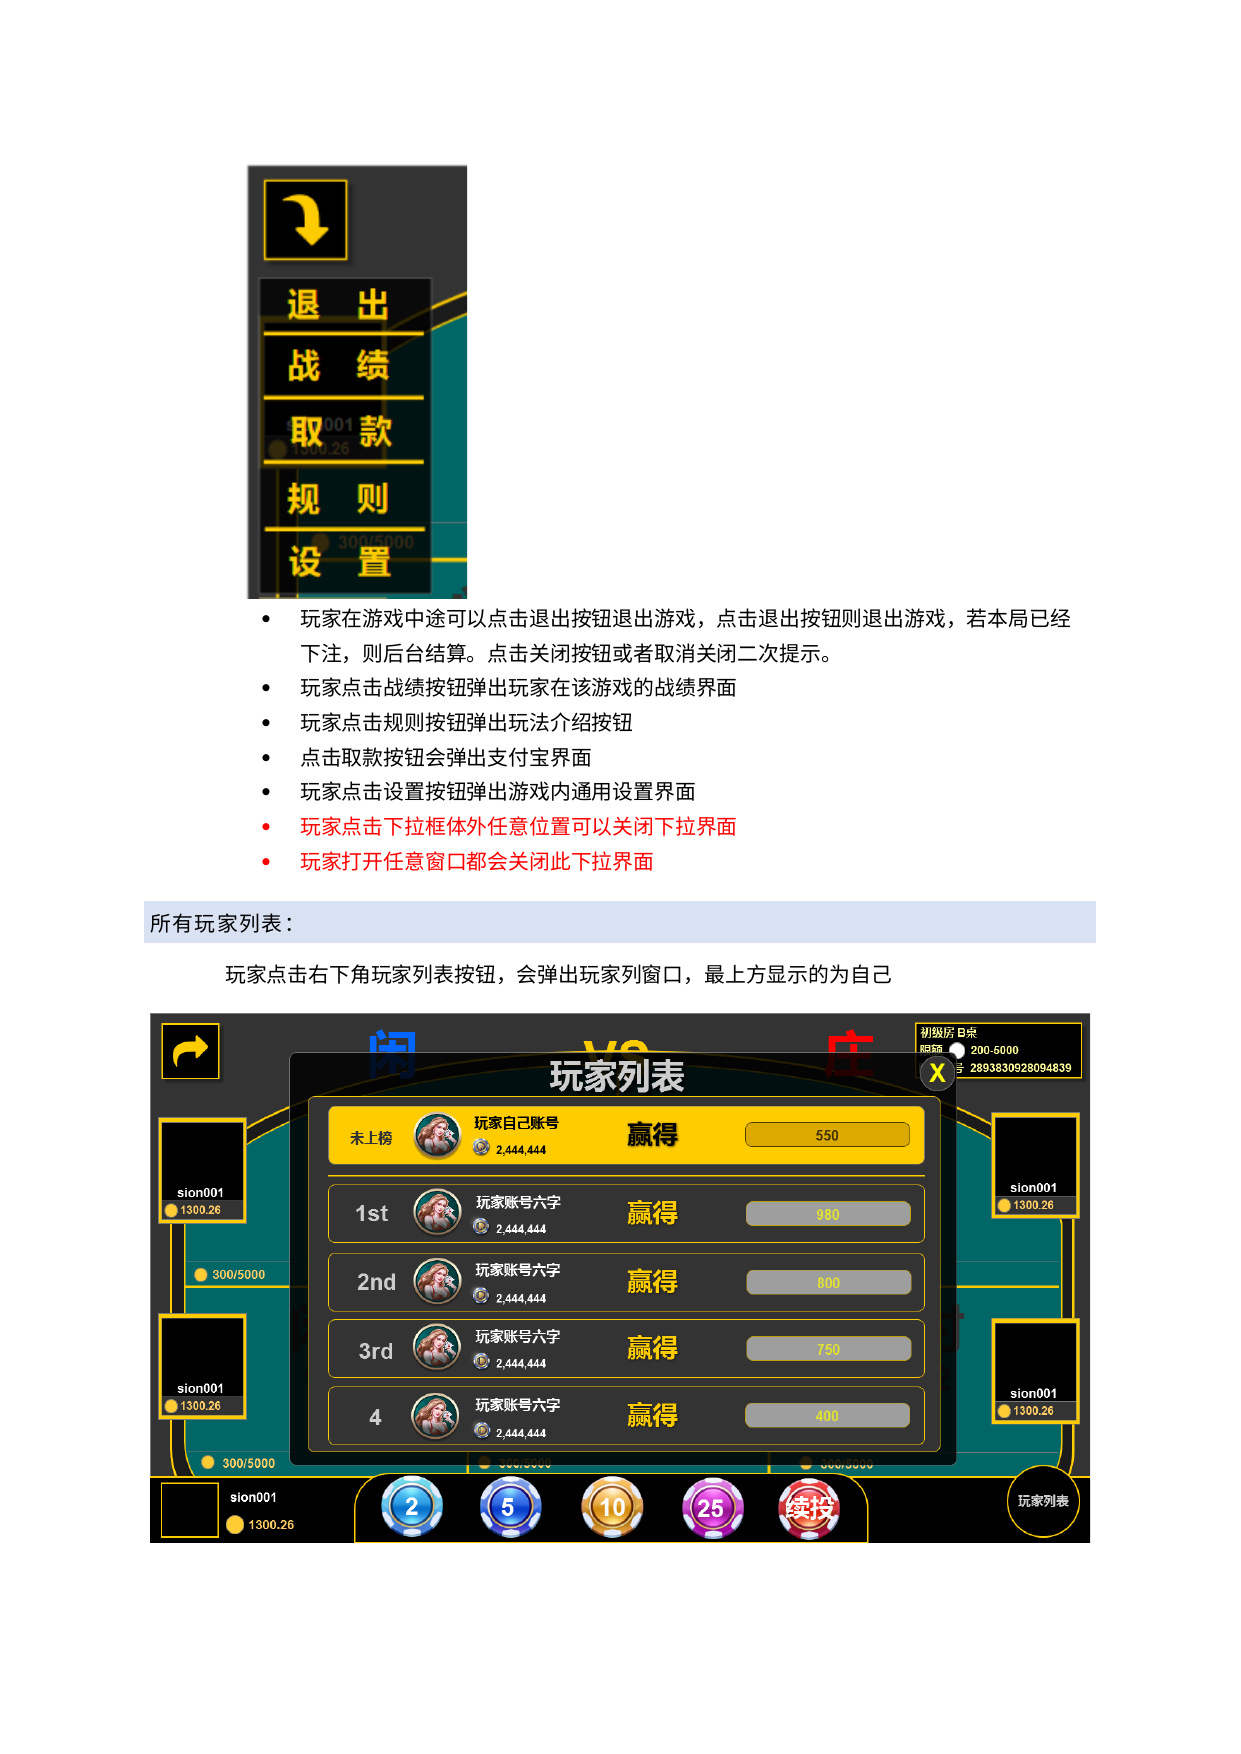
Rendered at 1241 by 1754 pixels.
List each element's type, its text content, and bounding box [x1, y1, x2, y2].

picture [150, 1013, 1091, 1543]
list 玩家点击战绩按钮弹出玩家在该游戏的战绩界面 [262, 672, 1090, 702]
list 点击取款按钮会弹出支付宝界面 [262, 741, 1090, 771]
list 玩家打开任意窗口都会关闭此下拉界面 [262, 845, 1090, 875]
list 玩家点击规则按钮弹出玩法介绍按钮 [262, 706, 1090, 736]
list 玩家点击设置按钮弹出游戏内通用设置界面 [262, 776, 1090, 806]
picture [225, 150, 468, 599]
list 玩家点击下拉框体外任意位置可以关闭下拉界面 [262, 810, 1090, 841]
list 玩家在游戏中途可以点击退出按钮退出游戏，点击退出按钮则退出游戏，若本局已经下注，则后台结算。点击关闭按钮或者取消关闭二次提示。 [262, 602, 1090, 667]
subtitle 所有玩家列表： [150, 907, 1090, 937]
list 玩家点击右下角玩家列表按钮，会弹出玩家列窗口，最上方显示的为自己 [225, 958, 1090, 988]
